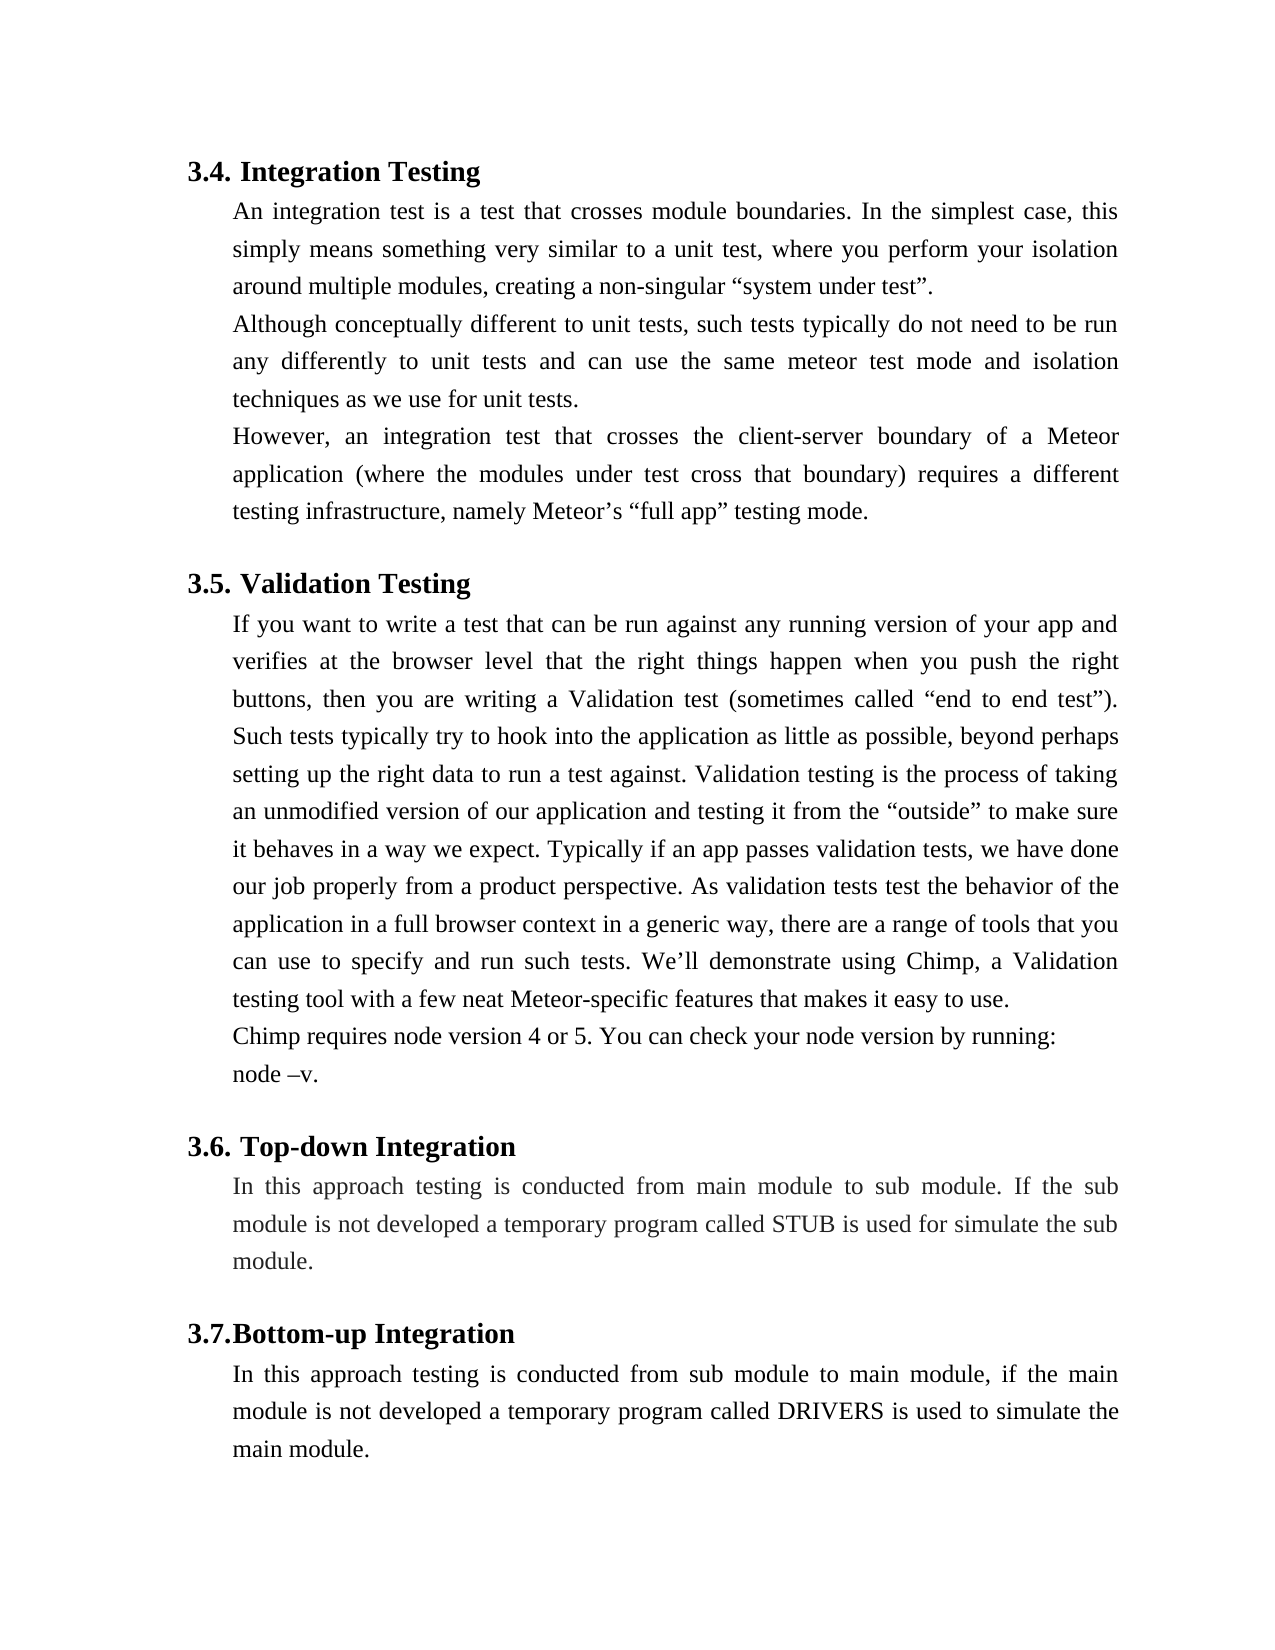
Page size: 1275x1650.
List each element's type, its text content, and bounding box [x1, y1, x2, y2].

text However, an integration test that crosses the client-server boundary of a Meteor application (where the modules under test cross that boundary) requires a different testing infrastructure, namely Meteor’s “full app” testing mode. [232, 412, 1120, 525]
list Top-down Integration [187, 1125, 1120, 1162]
text An integration test is a test that crosses module boundaries. In the simplest case, this simply means something very similar to a unit test, where you perform your isolation around multiple modules, creating a non-singular “system under test”. [232, 187, 1120, 300]
text In this approach testing is conducted from sub module to main module, if the main module is not developed a temporary program called DRIVERS is used to simulate the main module. [232, 1350, 1120, 1462]
list Bottom-up Integration [187, 1312, 1120, 1350]
text node –v. [232, 1050, 1120, 1087]
text Chimp requires node version 4 or 5. You can check your node version by running: [232, 1012, 1120, 1050]
list Validation Testing [187, 562, 1120, 600]
text Although conceptually different to unit tests, such tests typically do not need to be run any differently to unit tests and can use the same meteor test mode and isolation techniques as we use for unit tests. [232, 300, 1120, 412]
list Integration Testing [187, 150, 1120, 187]
text In this approach testing is conducted from main module to sub module. If the sub module is not developed a temporary program called STUB is used for simulate the sub module. [232, 1162, 1120, 1275]
text If you want to write a test that can be run against any running version of your app and verifies at the browser level that the right things happen when you push the right buttons, then you are writing a Validation test (sometimes called “end to end test”). Such tests typically try to hook into the application as little as possible, beyond perhaps setting up the right data to run a test against. Validation testing is the process of taking an unmodified version of our application and testing it from the “outside” to make sure it behaves in a way we expect. Typically if an app passes validation tests, we have done our job properly from a product perspective. As validation tests test the behavior of the application in a full browser context in a generic way, there are a range of tools that you can use to specify and run such tests. We’ll demonstrate using Chimp, a Validation testing tool with a few neat Meteor-specific features that makes it easy to use. [232, 600, 1120, 1012]
